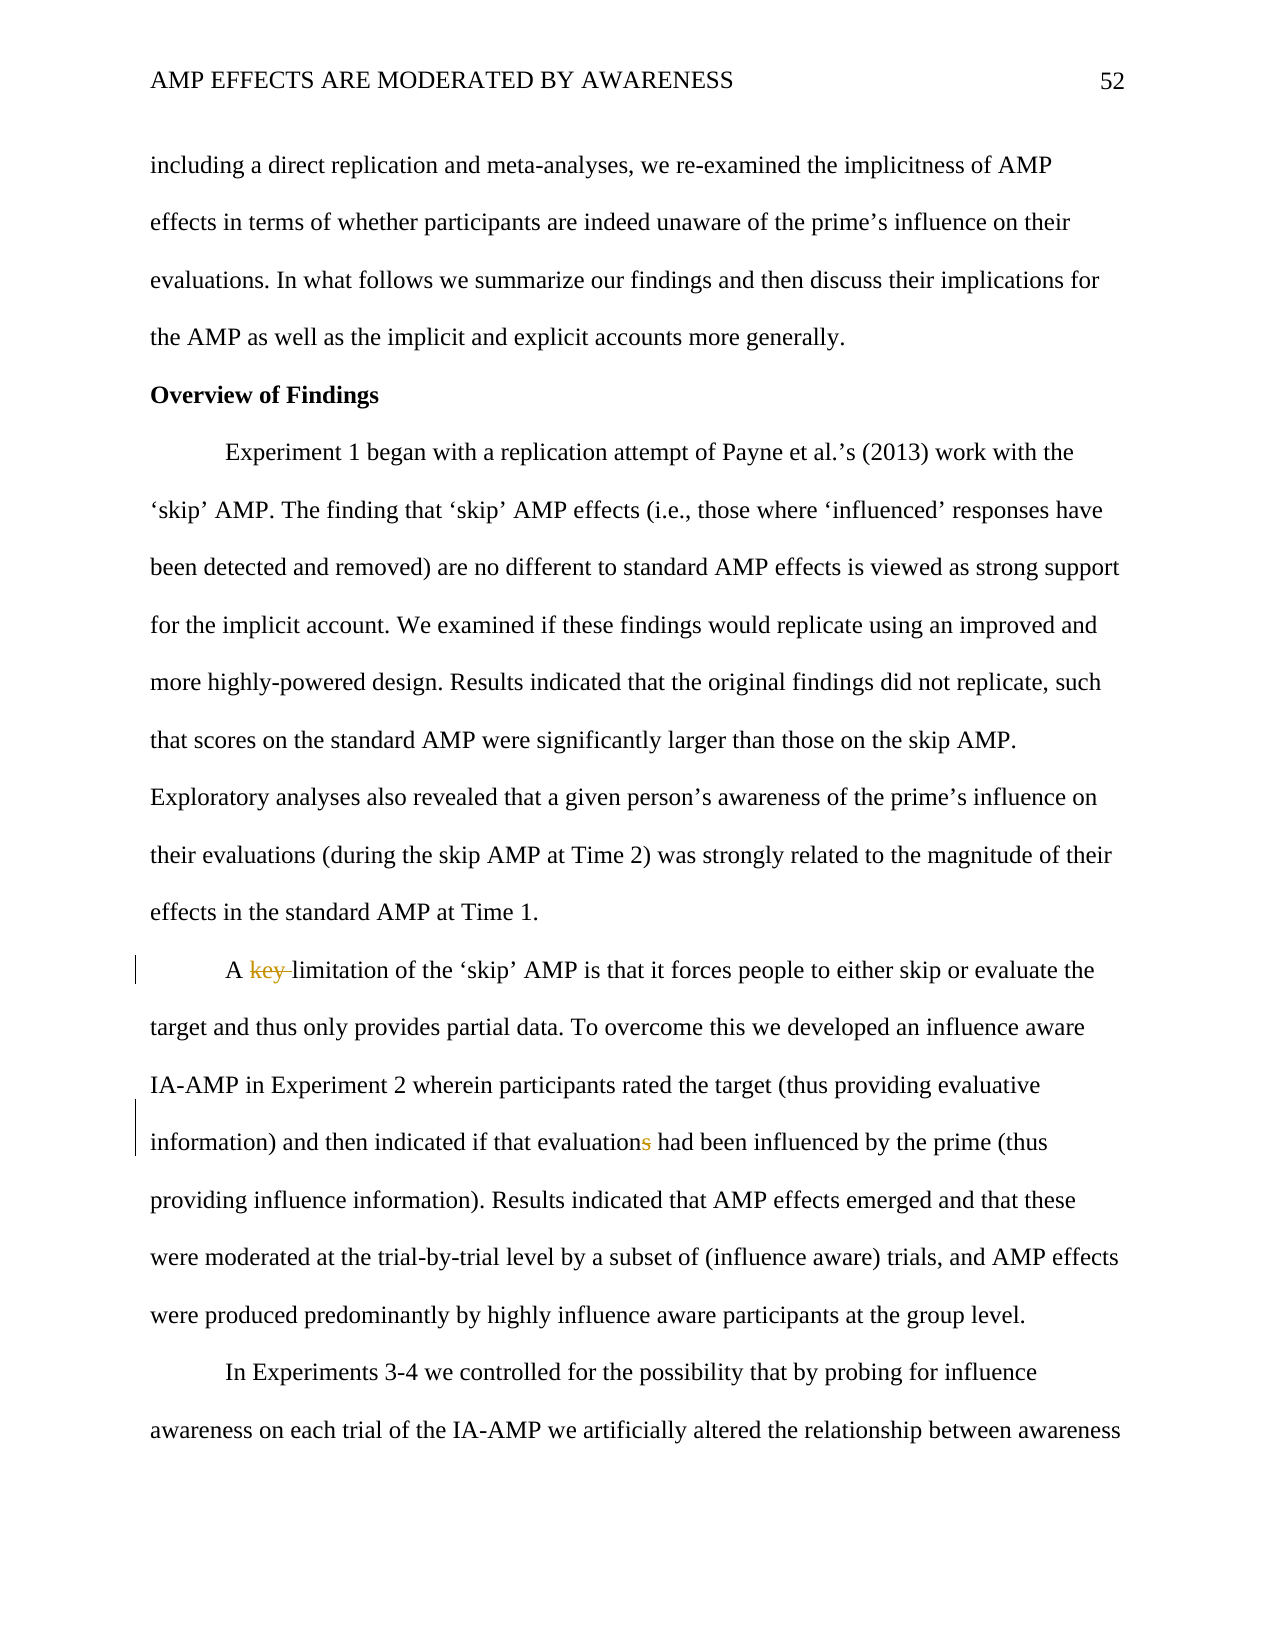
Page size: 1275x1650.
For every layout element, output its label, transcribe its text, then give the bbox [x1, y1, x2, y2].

subtitle Overview of Findings [150, 380, 1125, 409]
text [150, 1357, 1125, 1444]
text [150, 150, 1125, 351]
text Experiment 1 began with a replication attempt of Payne et al.’s (2013) work with the ‘skip’ AMP. The finding that ‘skip’ AMP effects (i.e., those where ‘influenced’ responses have been detected and removed) are no different to standard AMP effects is viewed as strong support for the implicit account. We examined if these findings would replicate using an improved and more highly-powered design. Results indicated that the original findings did not replicate, such that scores on the standard AMP were significantly larger than those on the skip AMP. Exploratory analyses also revealed that a given person’s awareness of the prime’s influence on their evaluations (during the skip AMP at Time 2) was strongly related to the magnitude of their effects in the standard AMP at Time 1. [150, 437, 1125, 926]
text A limitation of the ‘skip’ AMP is that it forces people to either skip or evaluate the target and thus only provides partial data. To overcome this we developed an influence aware IA-AMP in Experiment 2 wherein participants rated the target (thus providing evaluative information) and then indicated if that evaluation had been influenced by the prime (thus providing influence information). Results indicated that AMP effects emerged and that these were moderated at the trial-by-trial level by a subset of (influence aware) trials, and AMP effects were produced predominantly by highly influence aware participants at the group level. [150, 955, 1125, 1329]
